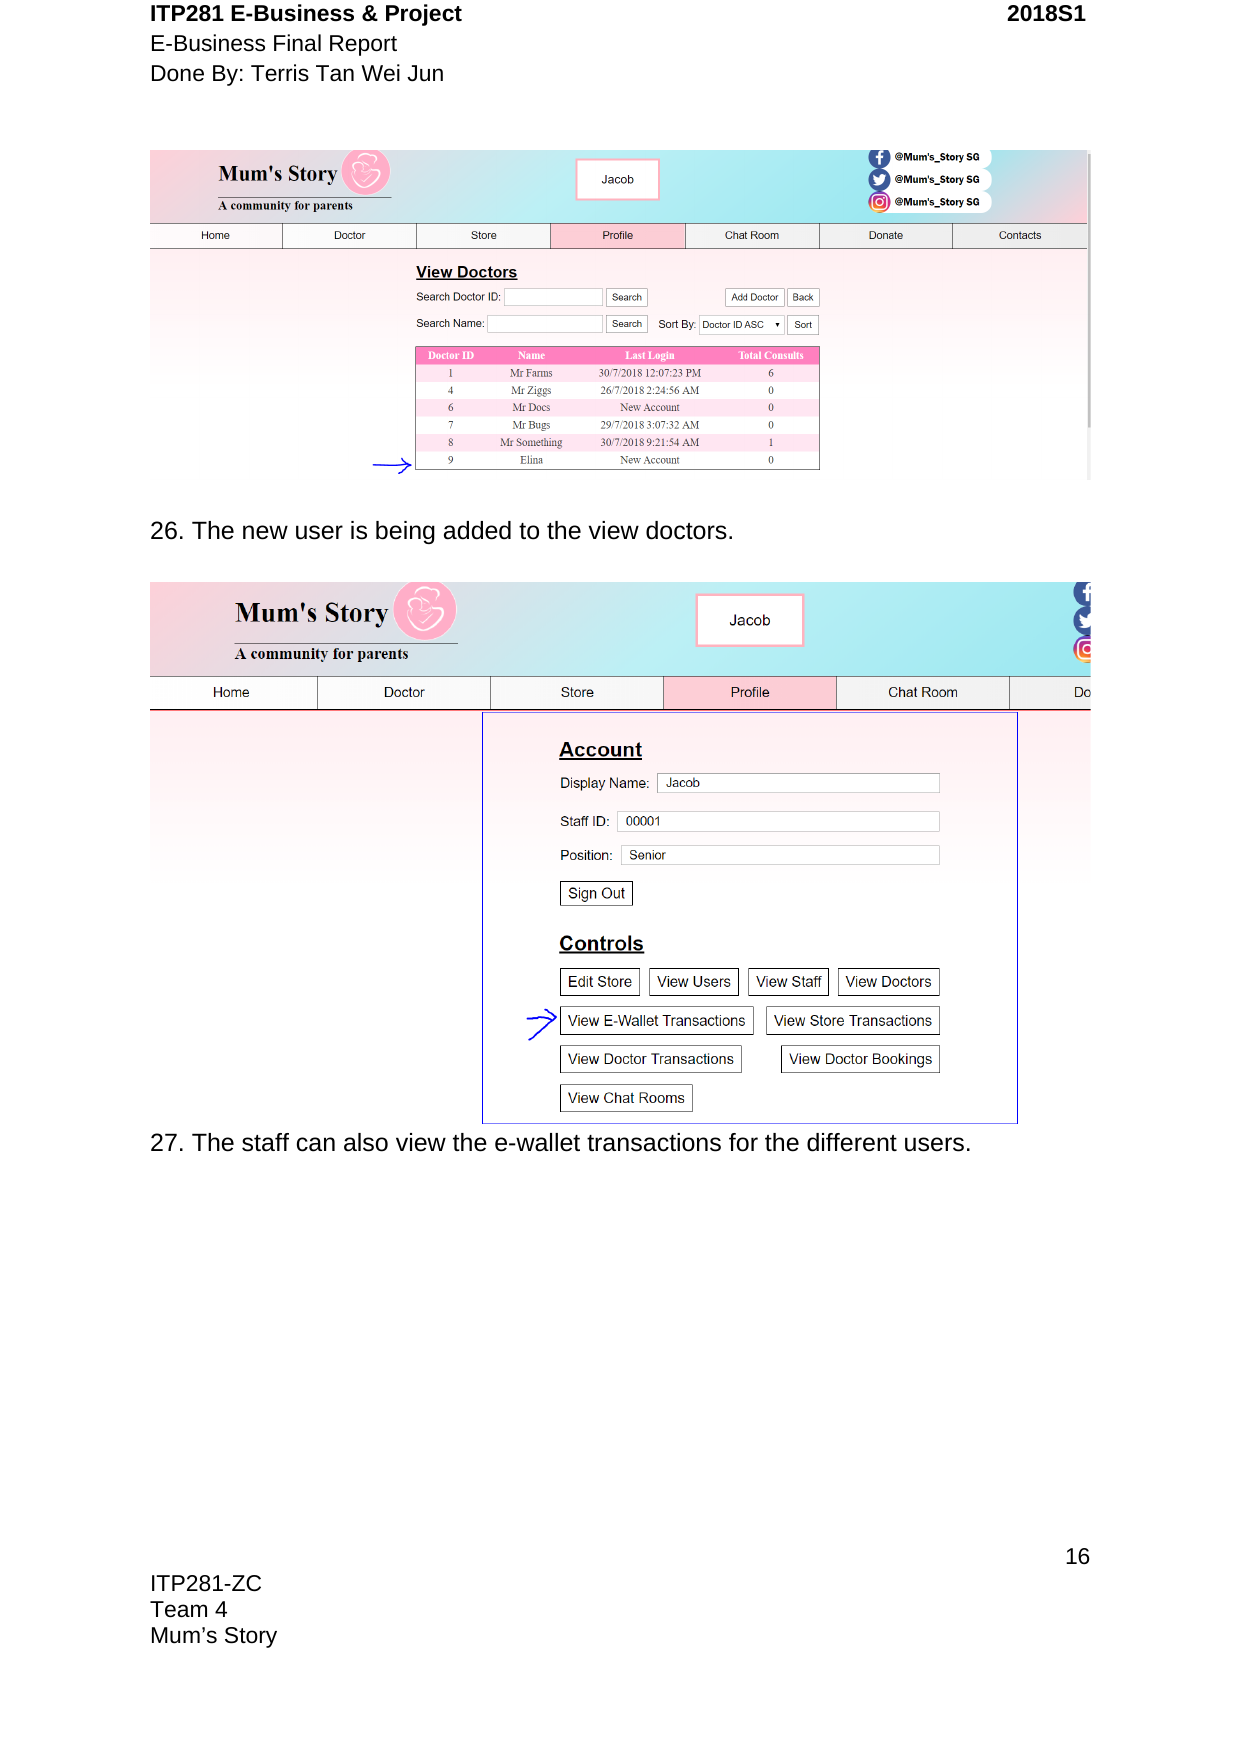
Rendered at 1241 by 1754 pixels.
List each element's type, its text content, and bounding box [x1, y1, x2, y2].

text 27. The staff can also view the e-wallet transactions for the different users. [150, 1128, 1090, 1156]
picture [150, 582, 1091, 1124]
text 26. The new user is being added to the view doctors. [150, 516, 1090, 545]
picture [150, 150, 1091, 480]
